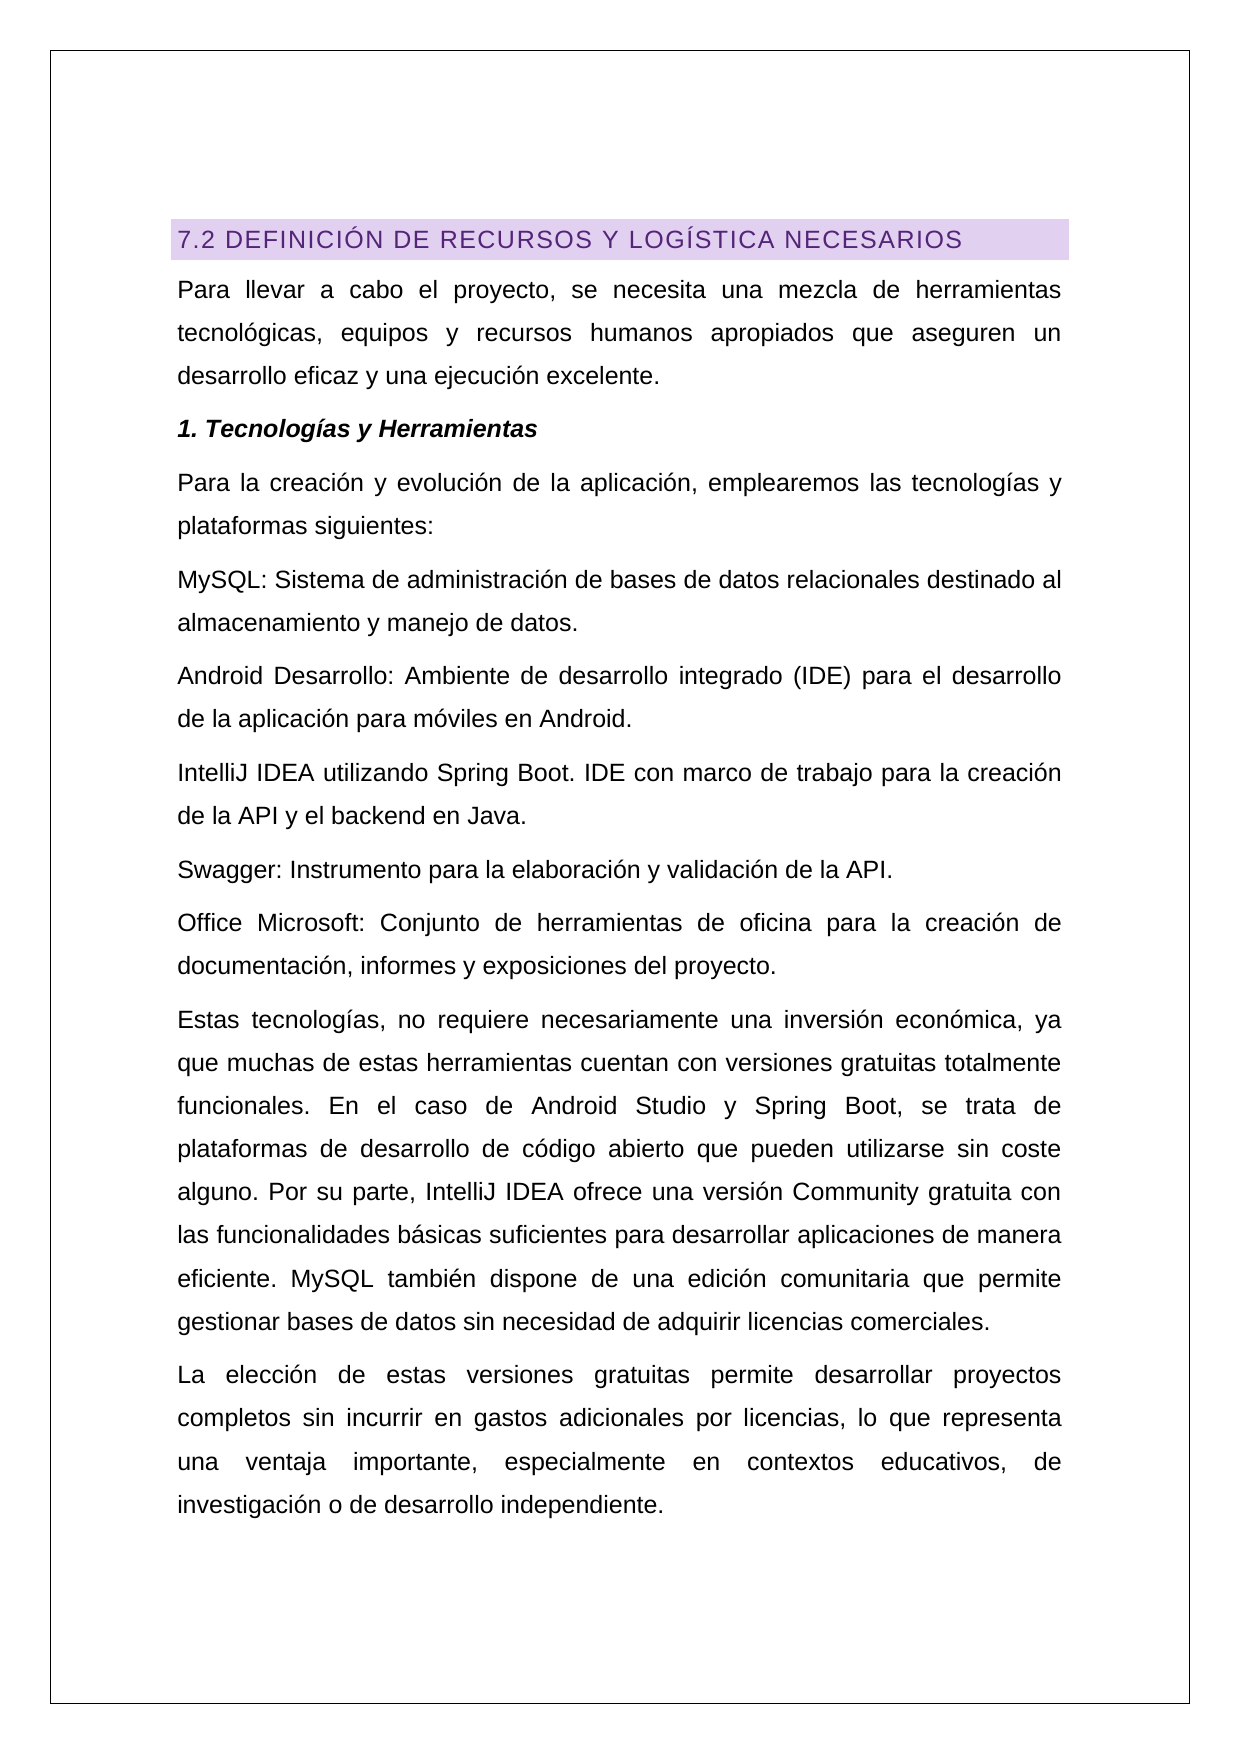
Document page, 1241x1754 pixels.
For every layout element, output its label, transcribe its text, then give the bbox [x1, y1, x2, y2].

text Office Microsoft: Conjunto de herramientas de oficina para la creación de documentación, informes y exposiciones del proyecto. [177, 908, 1063, 980]
text Para la creación y evolución de la aplicación, emplearemos las tecnologías y plataformas siguientes: [177, 468, 1063, 540]
text Para llevar a cabo el proyecto, se necesita una mezcla de herramientas tecnológicas, equipos y recursos humanos apropiados que aseguren un desarrollo eficaz y una ejecución excelente. [177, 275, 1063, 390]
subtitle 7.2 Definición de recursos y logística necesarios [177, 225, 1063, 254]
text MySQL: Sistema de administración de bases de datos relacionales destinado al almacenamiento y manejo de datos. [177, 565, 1063, 637]
text Estas tecnologías, no requiere necesariamente una inversión económica, ya que muchas de estas herramientas cuentan con versiones gratuitas totalmente funcionales. En el caso de Android Studio y Spring Boot, se trata de plataformas de desarrollo de código abierto que pueden utilizarse sin coste alguno. Por su parte, IntelliJ IDEA ofrece una versión Community gratuita con las funcionalidades básicas suficientes para desarrollar aplicaciones de manera eficiente. MySQL también dispone de una edición comunitaria que permite gestionar bases de datos sin necesidad de adquirir licencias comerciales. [177, 1005, 1063, 1336]
text 1. Tecnologías y Herramientas [177, 414, 1063, 443]
text Android Desarrollo: Ambiente de desarrollo integrado (IDE) para el desarrollo de la aplicación para móviles en Android. [177, 661, 1063, 733]
text La elección de estas versiones gratuitas permite desarrollar proyectos completos sin incurrir en gastos adicionales por licencias, lo que representa una ventaja importante, especialmente en contextos educativos, de investigación o de desarrollo independiente. [177, 1360, 1063, 1518]
text IntelliJ IDEA utilizando Spring Boot. IDE con marco de trabajo para la creación de la API y el backend en Java. [177, 758, 1063, 830]
text Swagger: Instrumento para la elaboración y validación de la API. [177, 855, 1063, 883]
